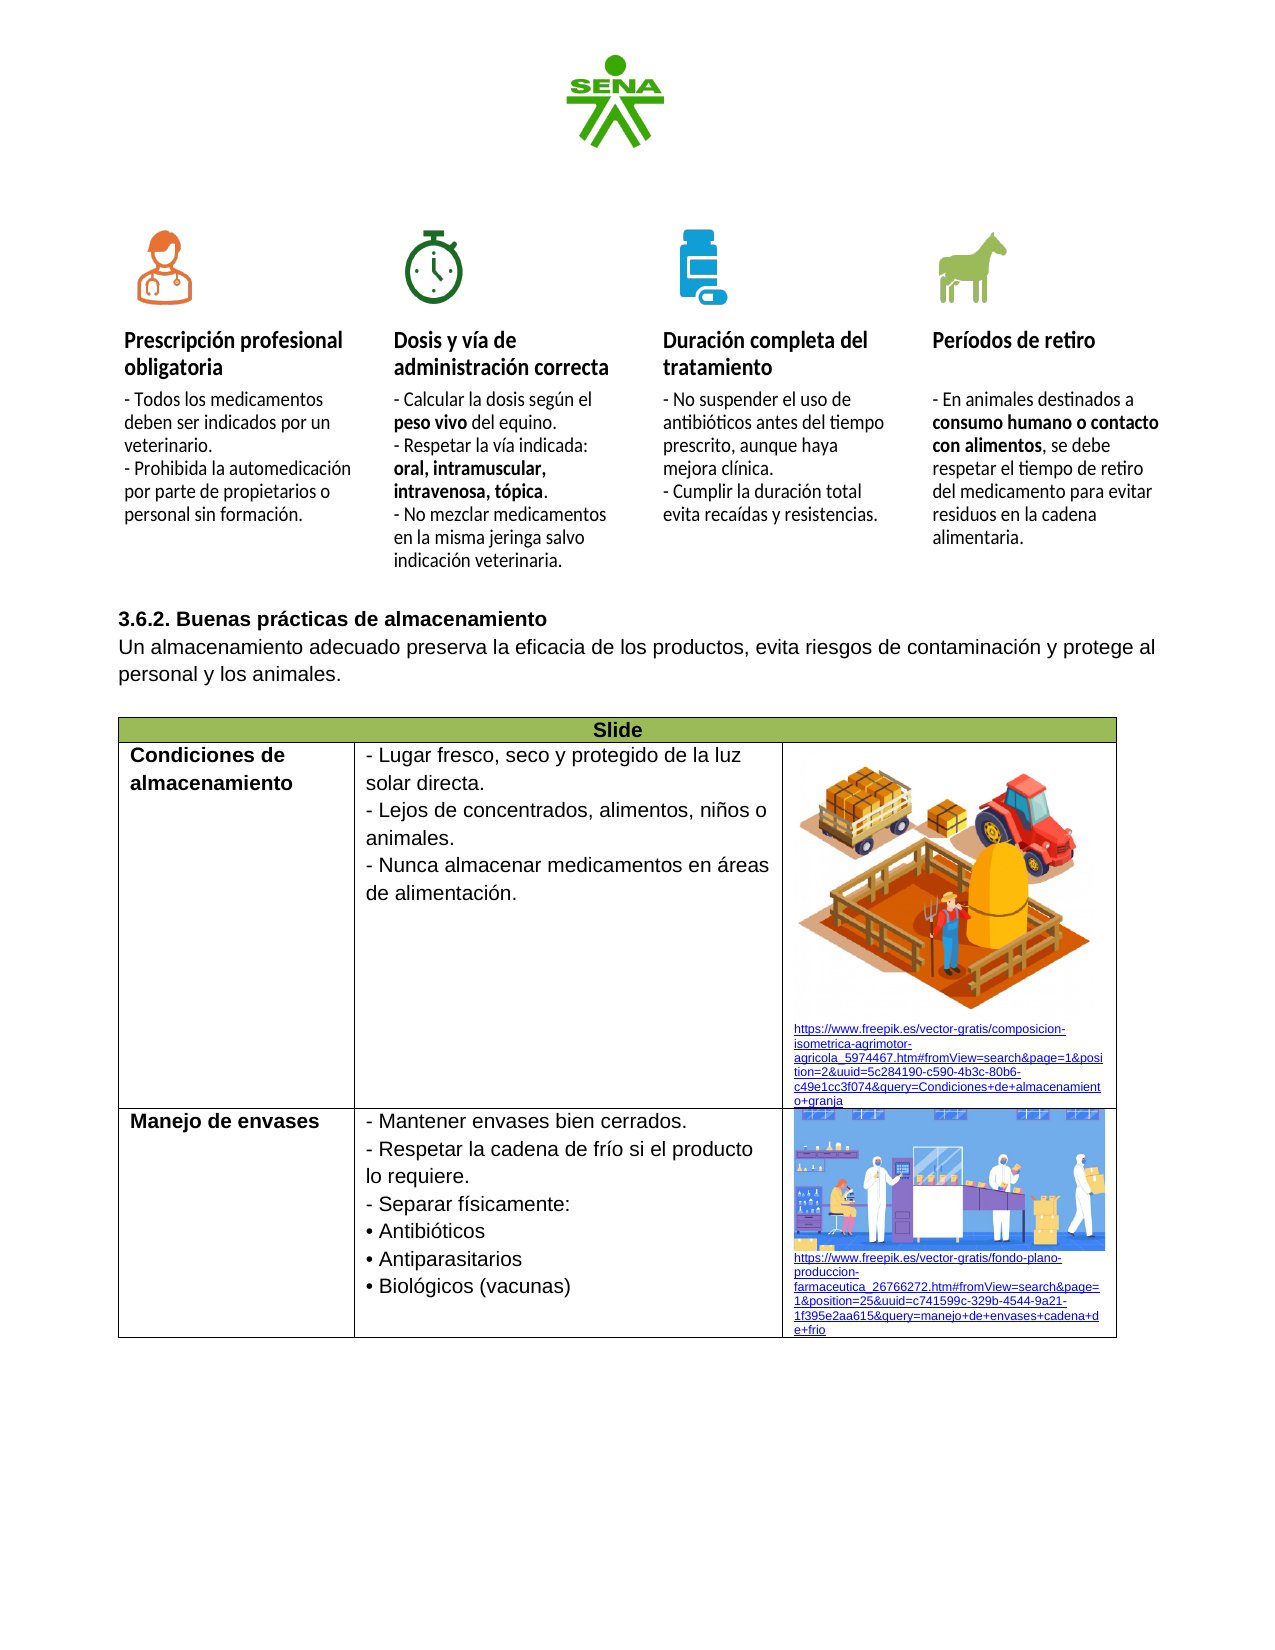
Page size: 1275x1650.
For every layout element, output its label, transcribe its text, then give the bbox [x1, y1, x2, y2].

text Un almacenamiento adecuado preserva la eficacia de los productos, evita riesgos de contaminación y protege al personal y los animales. [118, 635, 1157, 686]
picture [932, 222, 1013, 312]
table_cell https://www.freepik.es/vector-gratis/fondo-plano-produccion-farmaceutica_26766272.htm#fromView=search&page=1&position=25&uuid=c741599c-329b-4544-9a21-1f395e2aa615&query=manejo+de+envases+cadena+de+frio [783, 1109, 1116, 1337]
table_header Slide [119, 718, 1116, 742]
picture [393, 222, 474, 312]
picture [566, 55, 664, 148]
table_cell Manejo de envases [119, 1109, 354, 1337]
table_cell https://www.freepik.es/vector-gratis/composicion-isometrica-agrimotor-agricola_5974467.htm#fromView=search&page=1&position=2&uuid=5c284190-c590-4b3c-80b6-c49e1cc3f074&query=Condiciones+de+almacenamiento+granja [783, 743, 1116, 1108]
table_cell - Lugar fresco, seco y protegido de la luz solar directa. - Lejos de concentrados, alimentos, niños o animales. - Nunca almacenar medicamentos en áreas de alimentación. [355, 743, 782, 1108]
table_cell Condiciones de almacenamiento [119, 743, 354, 1108]
picture [663, 222, 744, 312]
picture [124, 222, 205, 312]
picture [793, 1109, 1106, 1251]
table_cell - Mantener envases bien cerrados. - Respetar la cadena de frío si el producto lo requiere. - Separar físicamente: • Antibióticos • Antiparasitarios • Biológicos (vacunas) [355, 1109, 782, 1337]
text 3.6.2. Buenas prácticas de almacenamiento [118, 607, 1157, 631]
